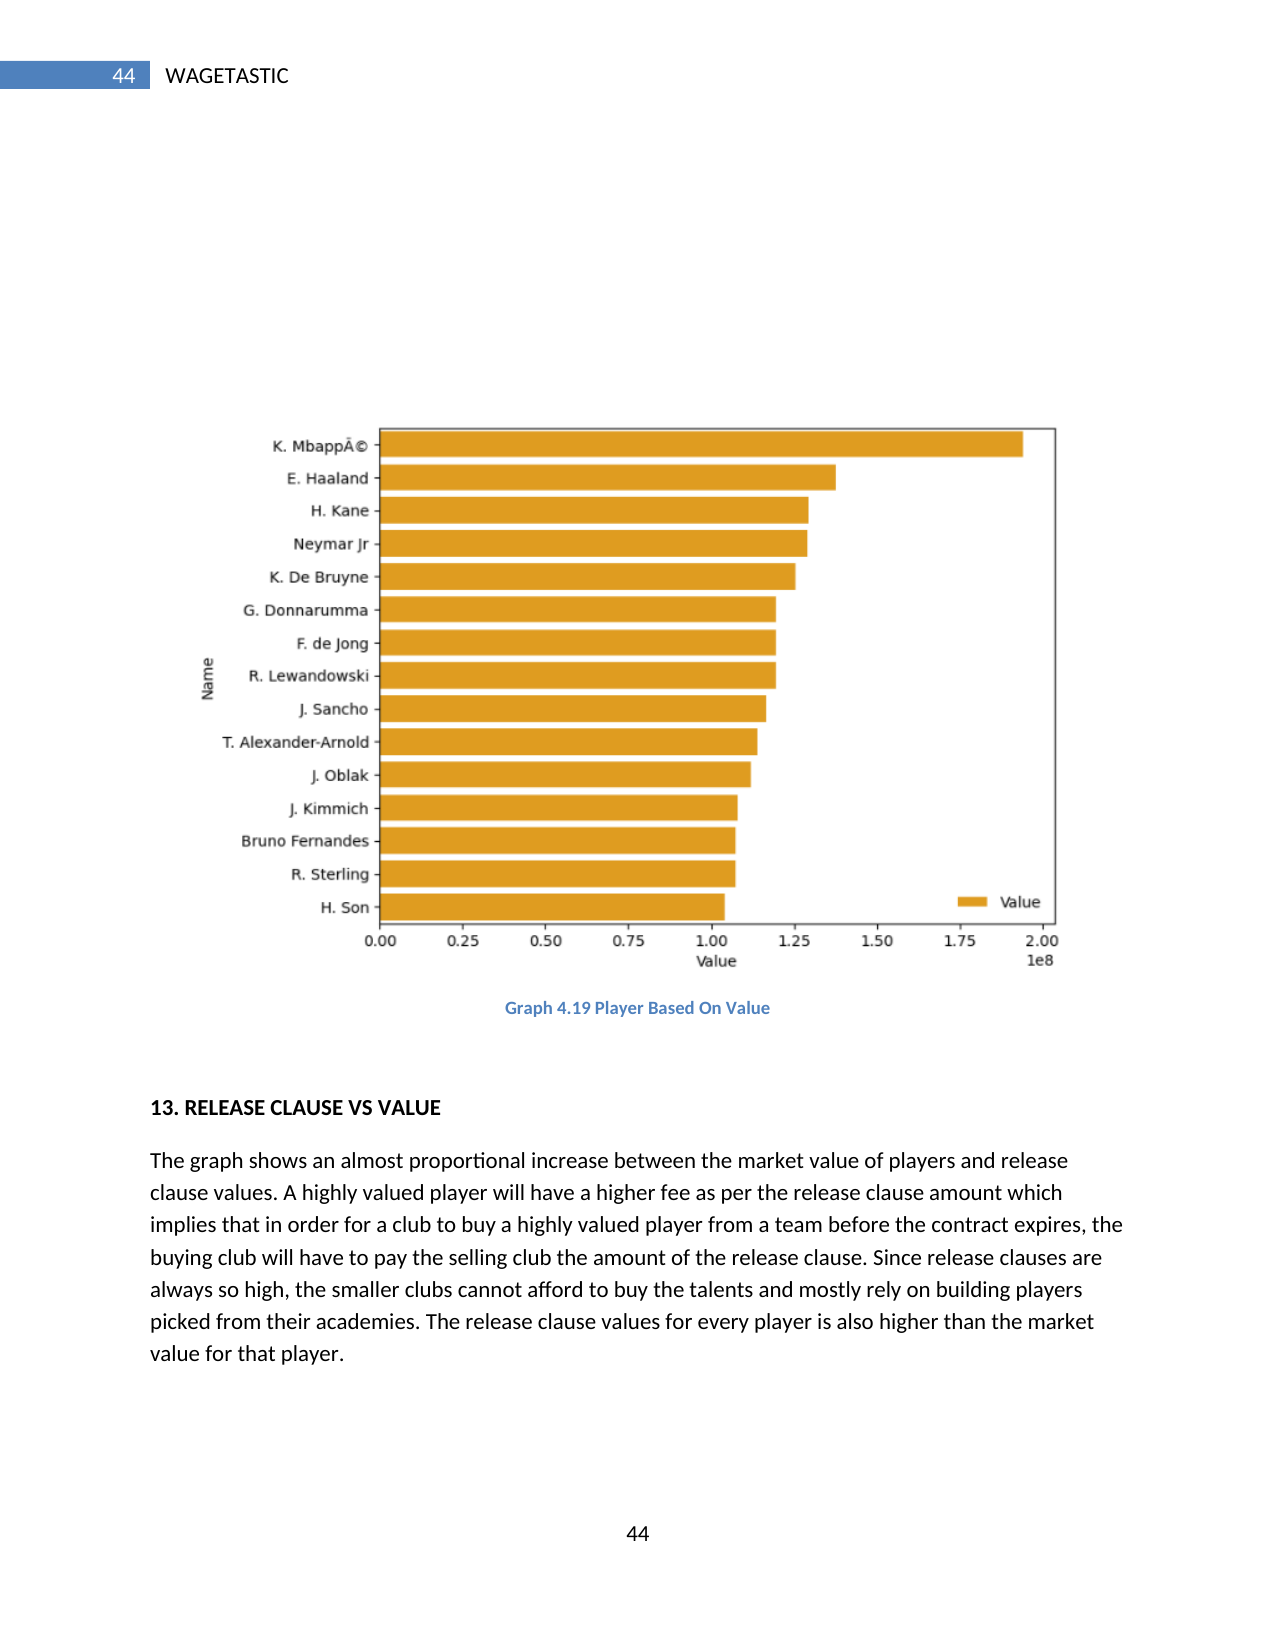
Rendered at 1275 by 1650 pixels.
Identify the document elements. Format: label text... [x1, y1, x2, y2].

text The graph shows an almost proportional increase between the market value of players and release clause values. A highly valued player will have a higher fee as per the release clause amount which implies that in order for a club to buy a highly valued player from a team before the contract expires, the buying club will have to pay the selling club the amount of the release clause. Since release clauses are always so high, the smaller clubs cannot afford to buy the talents and mostly rely on building players picked from their academies. The release clause values for every player is also higher than the market value for that player. [150, 1146, 1125, 1367]
text Graph 4.19 Player Based On Value [150, 996, 1125, 1019]
picture [195, 415, 1080, 972]
text 13. RELEASE CLAUSE VS VALUE [150, 1093, 1125, 1121]
